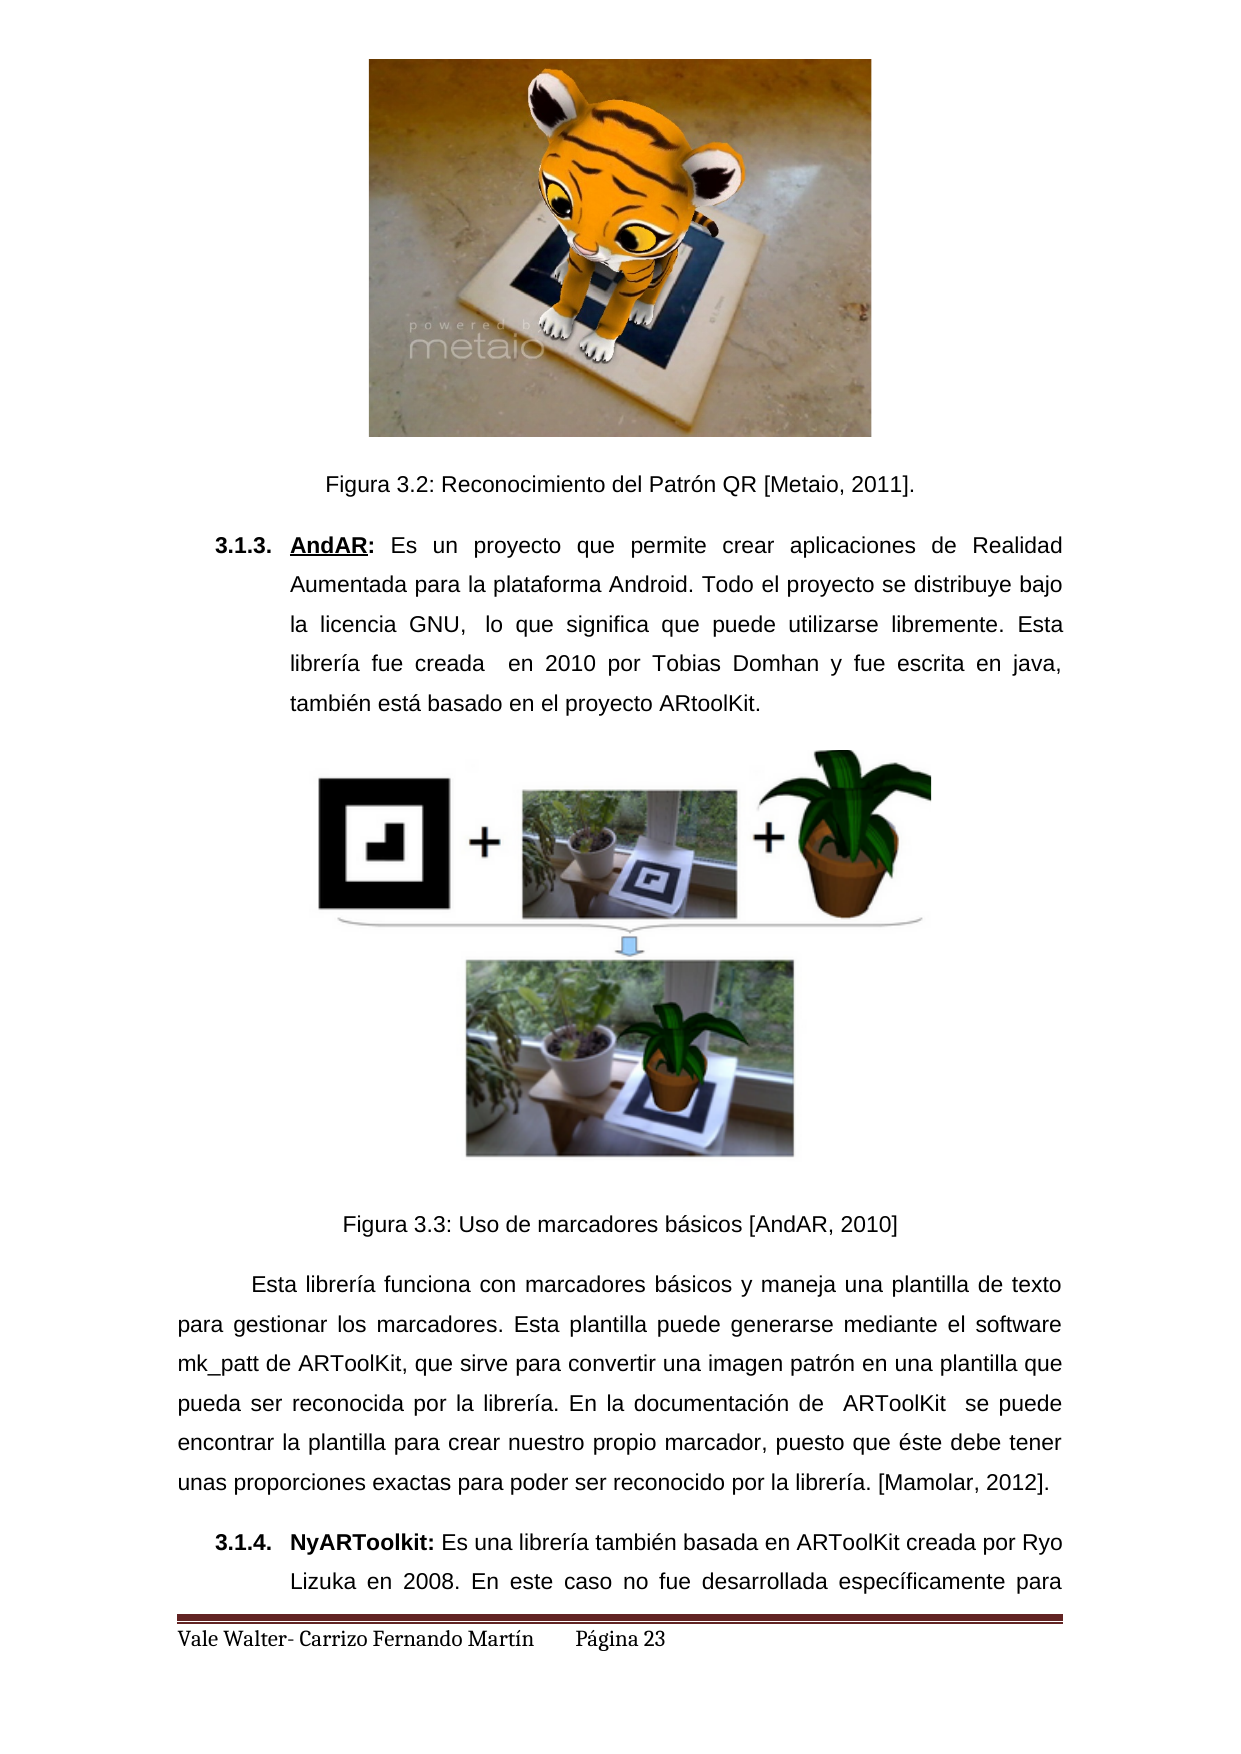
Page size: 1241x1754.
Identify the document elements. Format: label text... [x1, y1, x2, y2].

text Figura 3.3: Uso de marcadores básicos [AndAR, 2010] [177, 1211, 755, 1237]
text Figura 3.3: Uso de marcadores básicos [AndAR, 2010] [828, 1211, 1063, 1237]
text Figura 3.2: Reconocimiento del Patrón QR [Metaio, 2011]. [177, 471, 770, 498]
picture [368, 59, 872, 437]
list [215, 1529, 1063, 1594]
picture [308, 750, 932, 1176]
list AndAR: Es un proyecto que permite crear aplicaciones de Realidad Aumentada para la plataforma Android. Todo el proyecto se distribuye bajo la licencia GNU, lo que significa que puede utilizarse libremente. Esta librería fue creada en 2010 por Tobias Domhan y fue escrita en java, también está basado en el proyecto ARtoolKit. [215, 532, 1063, 716]
text Figura 3.2: Reconocimiento del Patrón QR [Metaio, 2011]. [838, 471, 1063, 498]
text Esta librería funciona con marcadores básicos y maneja una plantilla de texto para gestionar los marcadores. Esta plantilla puede generarse mediante el software mk_patt de ARToolKit, que sirve para convertir una imagen patrón en una plantilla que pueda ser reconocida por la librería. En la documentación de ARToolKit se puede encontrar la plantilla para crear nuestro propio marcador, puesto que éste debe tener unas proporciones exactas para poder ser reconocido por la librería. [Mamolar, 2012]. [177, 1271, 1063, 1495]
